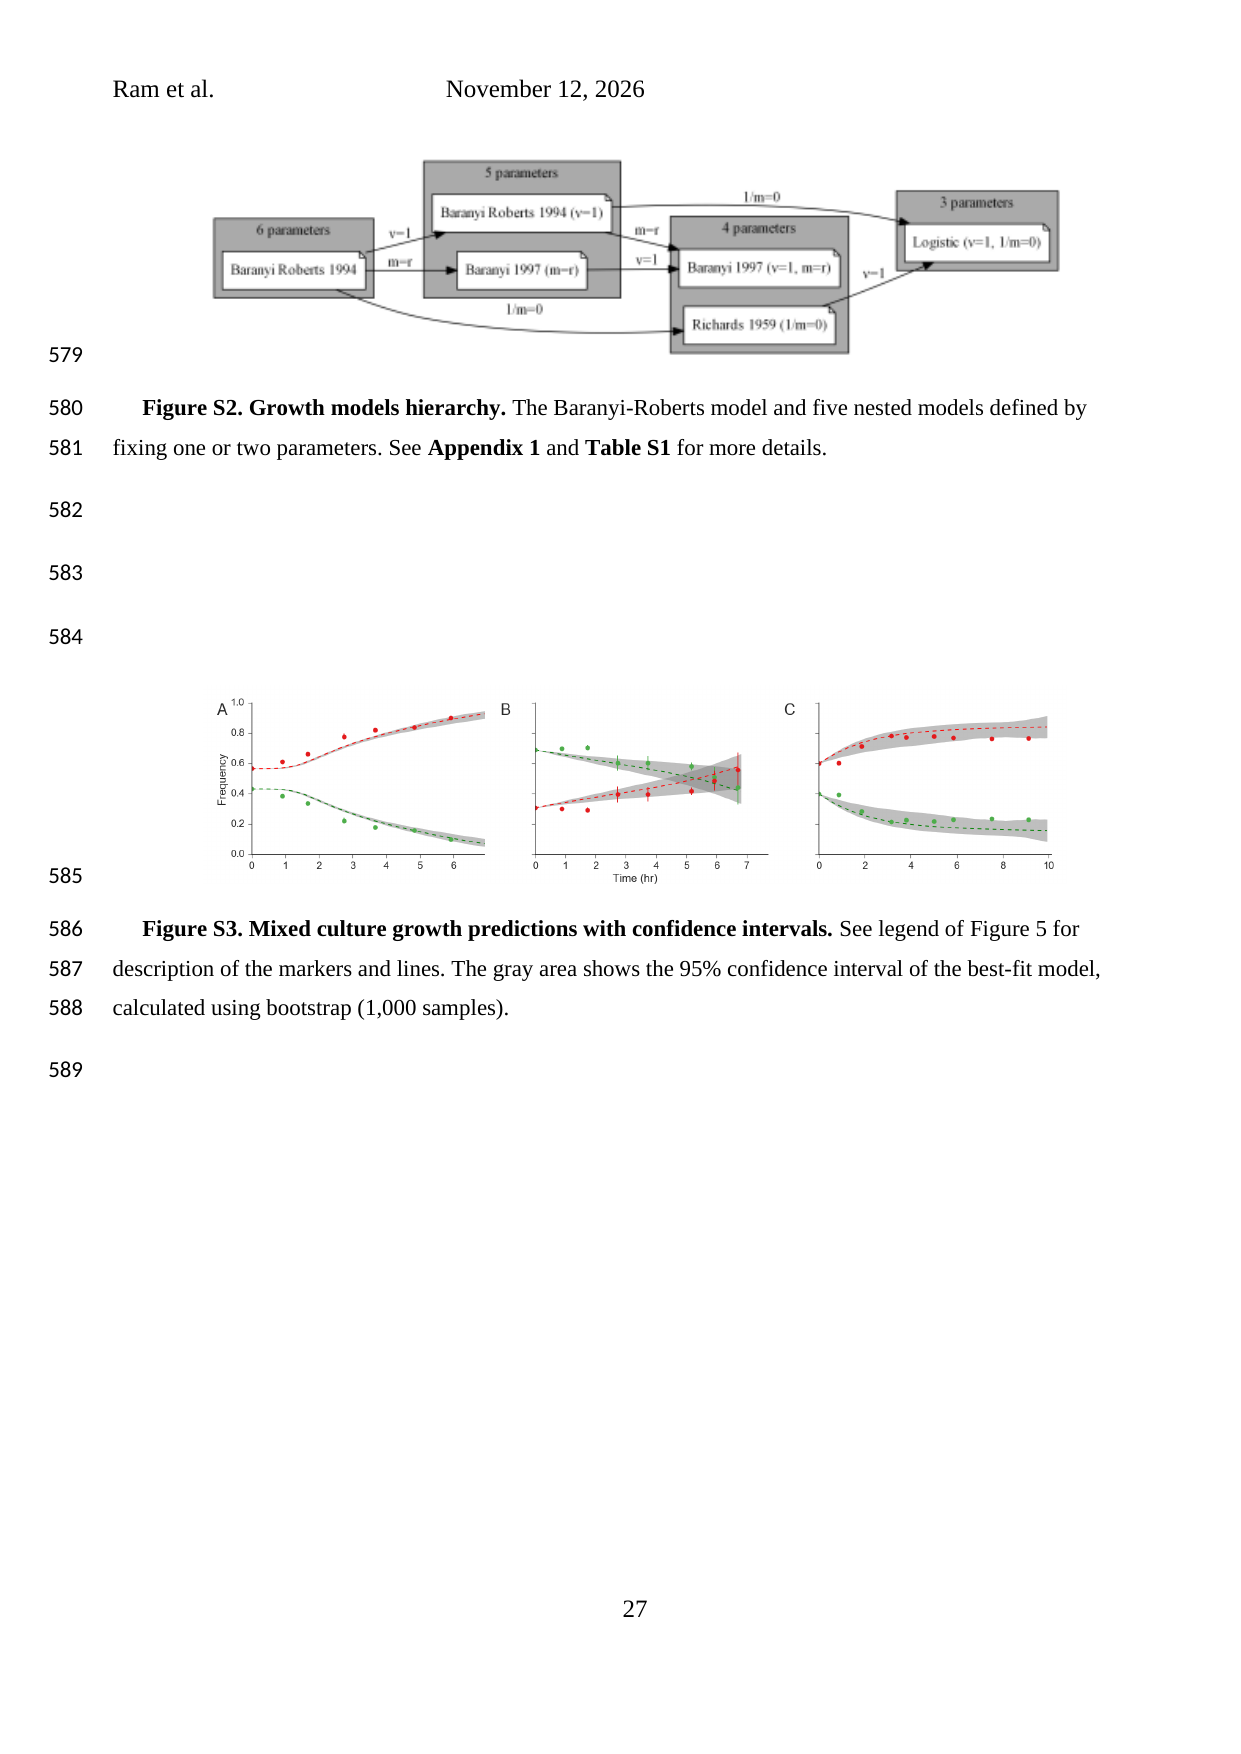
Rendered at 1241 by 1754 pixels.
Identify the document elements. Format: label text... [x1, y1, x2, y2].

text Figure S3. Mixed culture growth predictions with confidence intervals. See legend of Figure 5 for description of the markers and lines. The gray area shows the 95% confidence interval of the best-fit model, calculated using bootstrap (1,000 samples). [112, 915, 1128, 1021]
text Figure S2. Growth models hierarchy. The Baranyi-Roberts model and five nested models defined by fixing one or two parameters. See Appendix 1 and Table S1 for more details. [112, 394, 1128, 460]
picture [203, 685, 1067, 884]
